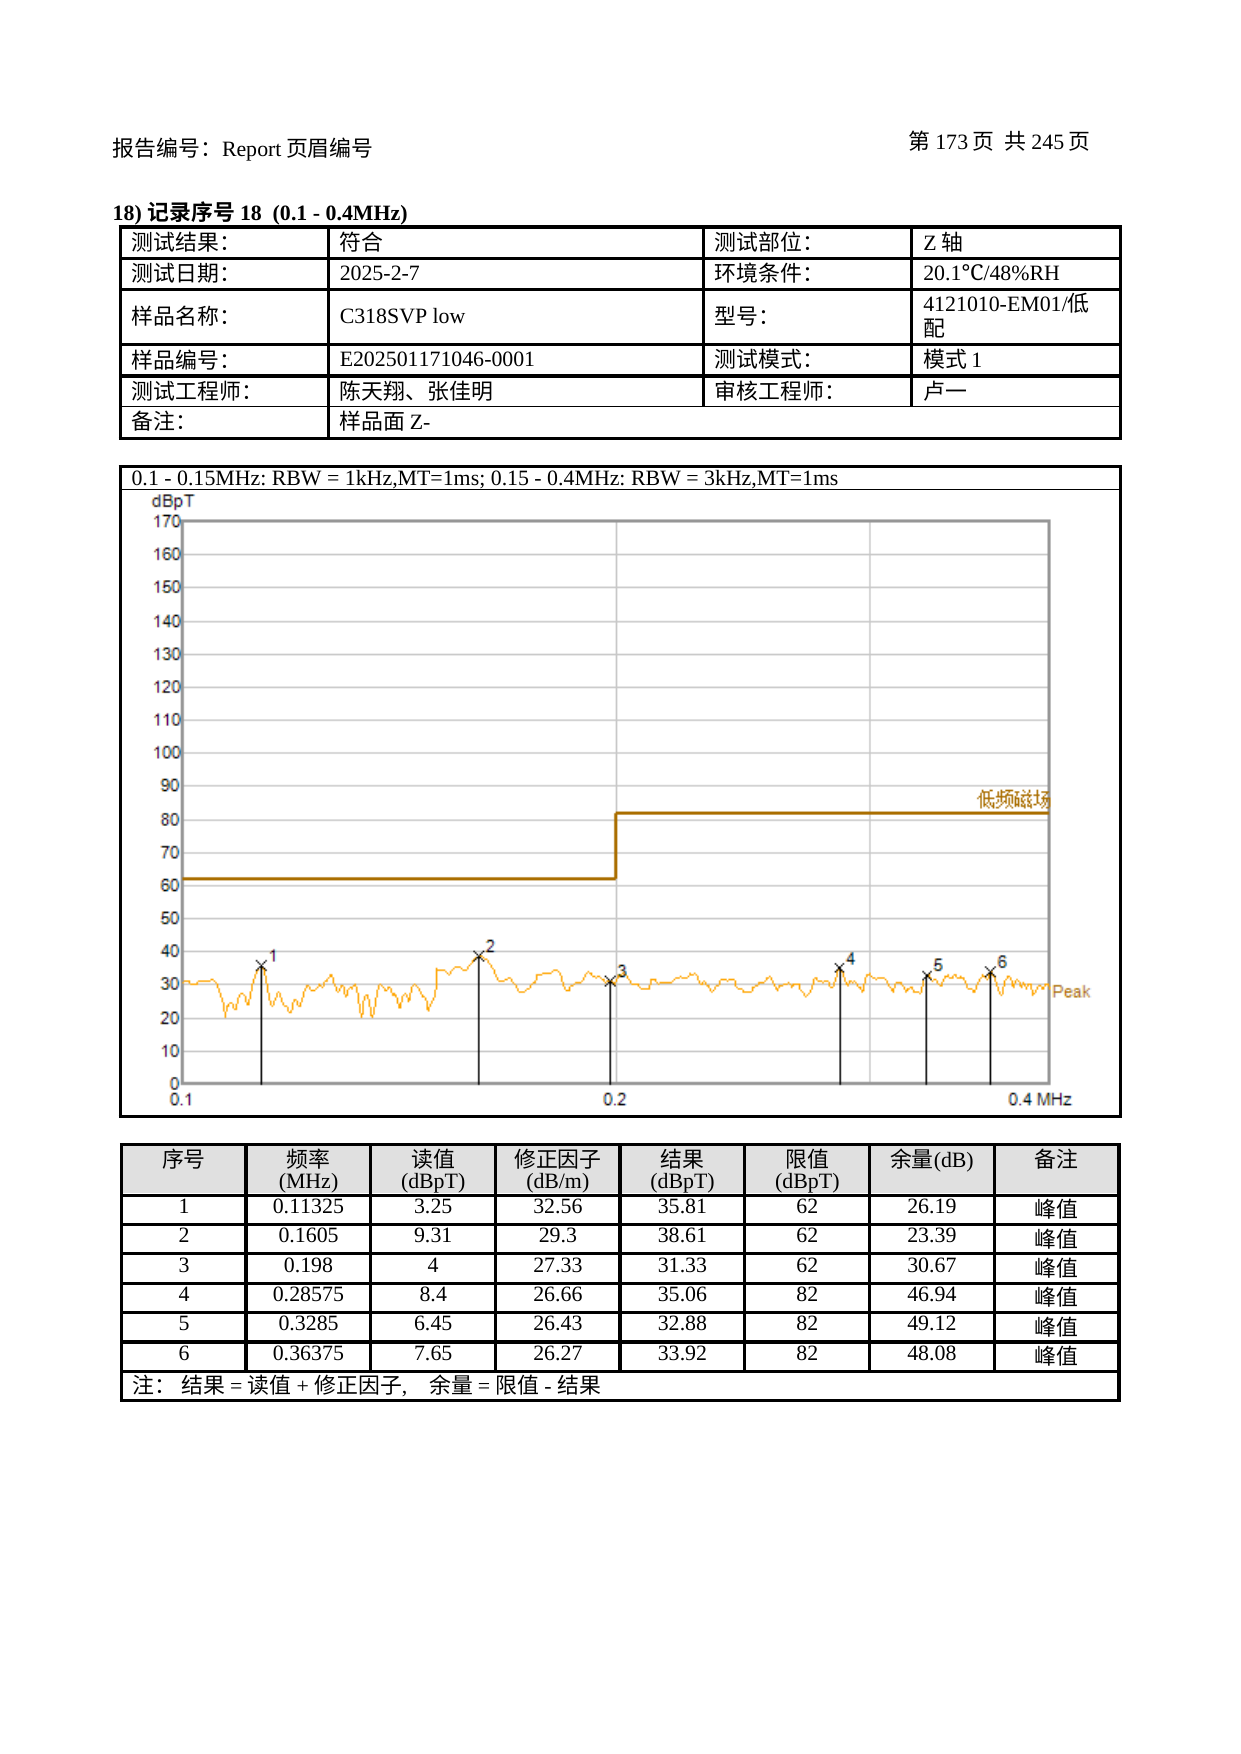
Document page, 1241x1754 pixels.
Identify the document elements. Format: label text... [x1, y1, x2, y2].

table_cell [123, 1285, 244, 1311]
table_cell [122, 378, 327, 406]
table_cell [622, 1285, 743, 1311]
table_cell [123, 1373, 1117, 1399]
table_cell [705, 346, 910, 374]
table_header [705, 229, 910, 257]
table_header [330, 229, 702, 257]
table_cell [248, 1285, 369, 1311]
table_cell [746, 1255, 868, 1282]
text 18) 记录序号 18 (0.1 - 0.4MHz) [112, 199, 1128, 225]
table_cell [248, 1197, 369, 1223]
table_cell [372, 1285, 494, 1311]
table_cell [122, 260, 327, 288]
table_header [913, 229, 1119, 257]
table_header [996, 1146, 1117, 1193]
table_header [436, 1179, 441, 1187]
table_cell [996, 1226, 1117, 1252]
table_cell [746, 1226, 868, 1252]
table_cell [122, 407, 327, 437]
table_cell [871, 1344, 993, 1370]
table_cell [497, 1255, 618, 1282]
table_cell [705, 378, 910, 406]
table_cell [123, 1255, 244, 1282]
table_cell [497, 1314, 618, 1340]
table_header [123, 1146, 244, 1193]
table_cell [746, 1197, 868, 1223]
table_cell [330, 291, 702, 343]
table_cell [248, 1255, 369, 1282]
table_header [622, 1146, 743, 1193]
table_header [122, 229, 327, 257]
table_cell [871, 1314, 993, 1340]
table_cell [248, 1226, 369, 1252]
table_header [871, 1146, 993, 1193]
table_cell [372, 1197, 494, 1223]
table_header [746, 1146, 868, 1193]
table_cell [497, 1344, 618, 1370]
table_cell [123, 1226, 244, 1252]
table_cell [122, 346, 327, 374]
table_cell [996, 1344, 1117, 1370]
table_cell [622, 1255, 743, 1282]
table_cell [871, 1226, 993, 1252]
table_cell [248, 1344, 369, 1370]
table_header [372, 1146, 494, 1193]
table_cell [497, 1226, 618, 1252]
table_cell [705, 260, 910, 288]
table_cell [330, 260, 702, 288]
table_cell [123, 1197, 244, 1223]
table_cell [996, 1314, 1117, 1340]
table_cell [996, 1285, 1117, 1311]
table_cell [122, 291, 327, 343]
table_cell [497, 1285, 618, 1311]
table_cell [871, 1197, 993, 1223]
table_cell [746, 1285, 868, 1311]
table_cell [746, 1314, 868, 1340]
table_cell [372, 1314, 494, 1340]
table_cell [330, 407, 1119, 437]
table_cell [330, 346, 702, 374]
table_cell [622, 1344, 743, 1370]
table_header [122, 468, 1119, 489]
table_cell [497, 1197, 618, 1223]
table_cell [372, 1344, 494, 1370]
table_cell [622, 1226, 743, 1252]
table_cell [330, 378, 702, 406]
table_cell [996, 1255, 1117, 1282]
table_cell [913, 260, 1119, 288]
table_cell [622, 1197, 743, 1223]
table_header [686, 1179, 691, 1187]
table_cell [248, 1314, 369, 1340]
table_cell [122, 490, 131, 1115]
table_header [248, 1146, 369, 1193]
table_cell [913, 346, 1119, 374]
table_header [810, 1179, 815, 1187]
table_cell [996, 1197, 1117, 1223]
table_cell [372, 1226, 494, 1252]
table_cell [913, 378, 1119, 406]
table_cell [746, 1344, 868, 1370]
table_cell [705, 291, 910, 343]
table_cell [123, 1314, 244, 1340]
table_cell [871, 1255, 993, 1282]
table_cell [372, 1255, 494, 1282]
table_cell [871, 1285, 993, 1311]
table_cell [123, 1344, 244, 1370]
picture [131, 490, 1101, 1115]
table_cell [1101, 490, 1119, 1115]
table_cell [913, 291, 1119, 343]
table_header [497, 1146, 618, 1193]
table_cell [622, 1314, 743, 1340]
